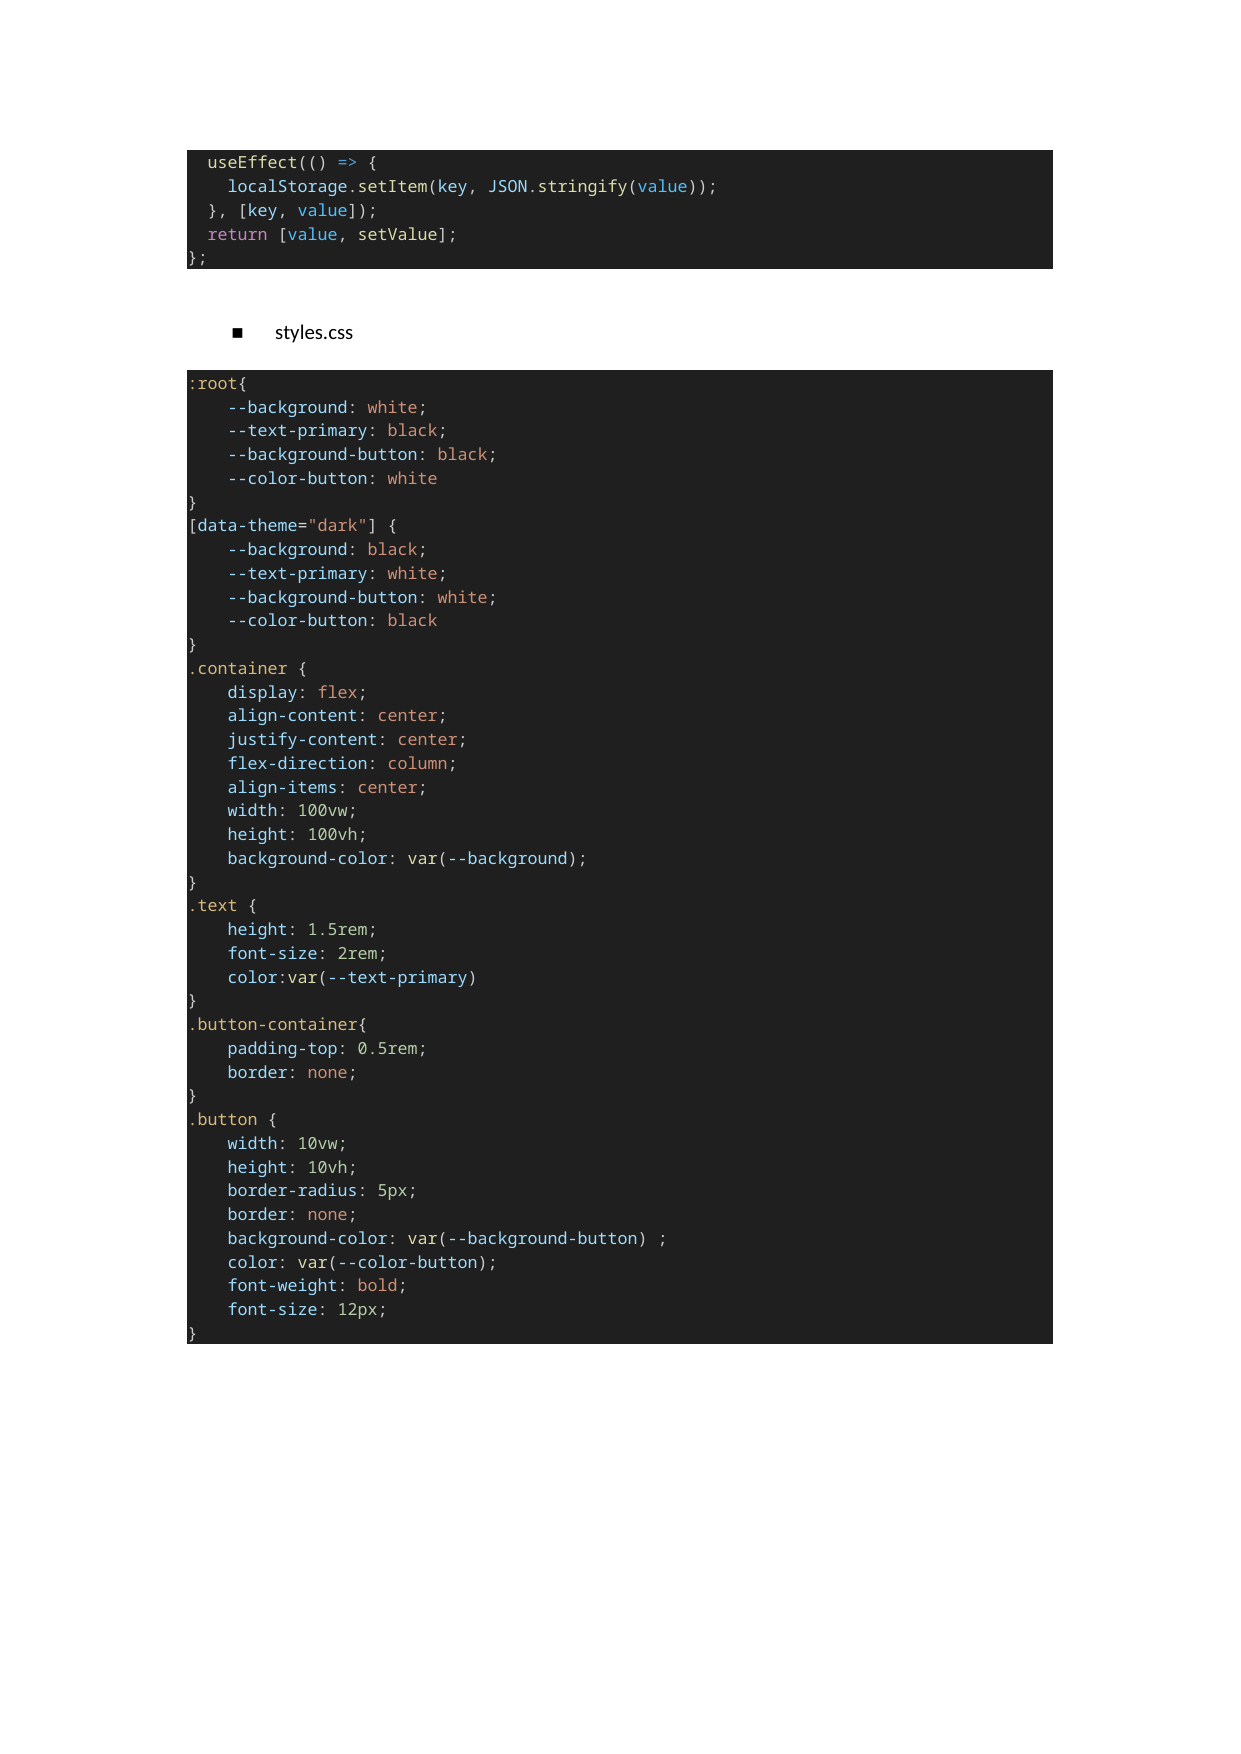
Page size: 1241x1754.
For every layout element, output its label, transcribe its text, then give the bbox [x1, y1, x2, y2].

text height: 1.5rem; [187, 917, 1053, 940]
text font-size: 12px; [187, 1297, 1053, 1320]
text } [187, 489, 1053, 513]
text .button-container{ [187, 1012, 1053, 1035]
text } [187, 869, 1053, 893]
text } [187, 1320, 1053, 1344]
text font-weight: bold; [187, 1273, 1053, 1297]
text --color-button: white [187, 465, 1053, 489]
text :root{ [187, 370, 1053, 394]
text --background-button: white; [187, 584, 1053, 608]
text --text-primary: black; [187, 418, 1053, 442]
text [data-theme="dark"] { [187, 513, 1053, 537]
text useEffect(() => { [187, 150, 1053, 174]
text height: 100vh; [187, 822, 1053, 845]
text color: var(--color-button); [187, 1249, 1053, 1273]
text border-radius: 5px; [187, 1178, 1053, 1202]
text } [187, 632, 1053, 655]
text border: none; [187, 1059, 1053, 1083]
text localStorage.setItem(key, JSON.stringify(value)); [187, 174, 1053, 197]
text return [value, setValue]; [187, 221, 1053, 245]
text } [187, 988, 1053, 1012]
text color:var(--text-primary) [187, 964, 1053, 988]
text .container { [187, 655, 1053, 679]
text --background: black; [187, 537, 1053, 560]
text background-color: var(--background-button) ; [187, 1225, 1053, 1249]
text --background-button: black; [187, 442, 1053, 465]
text .text { [187, 893, 1053, 917]
text .button { [187, 1107, 1053, 1130]
text flex-direction: column; [187, 750, 1053, 774]
text }, [key, value]); [187, 197, 1053, 221]
text --color-button: black [187, 608, 1053, 632]
text justify-content: center; [187, 727, 1053, 750]
text --background: white; [187, 394, 1053, 418]
text border: none; [187, 1202, 1053, 1225]
text align-content: center; [187, 703, 1053, 727]
text } [187, 1083, 1053, 1107]
list styles.css [231, 319, 1053, 345]
text padding-top: 0.5rem; [187, 1035, 1053, 1059]
text width: 100vw; [187, 798, 1053, 822]
text background-color: var(--background); [187, 845, 1053, 869]
text height: 10vh; [187, 1154, 1053, 1178]
text align-items: center; [187, 774, 1053, 798]
text width: 10vw; [187, 1130, 1053, 1154]
text --text-primary: white; [187, 560, 1053, 584]
text font-size: 2rem; [187, 940, 1053, 964]
text display: flex; [187, 679, 1053, 703]
text }; [187, 245, 1053, 269]
